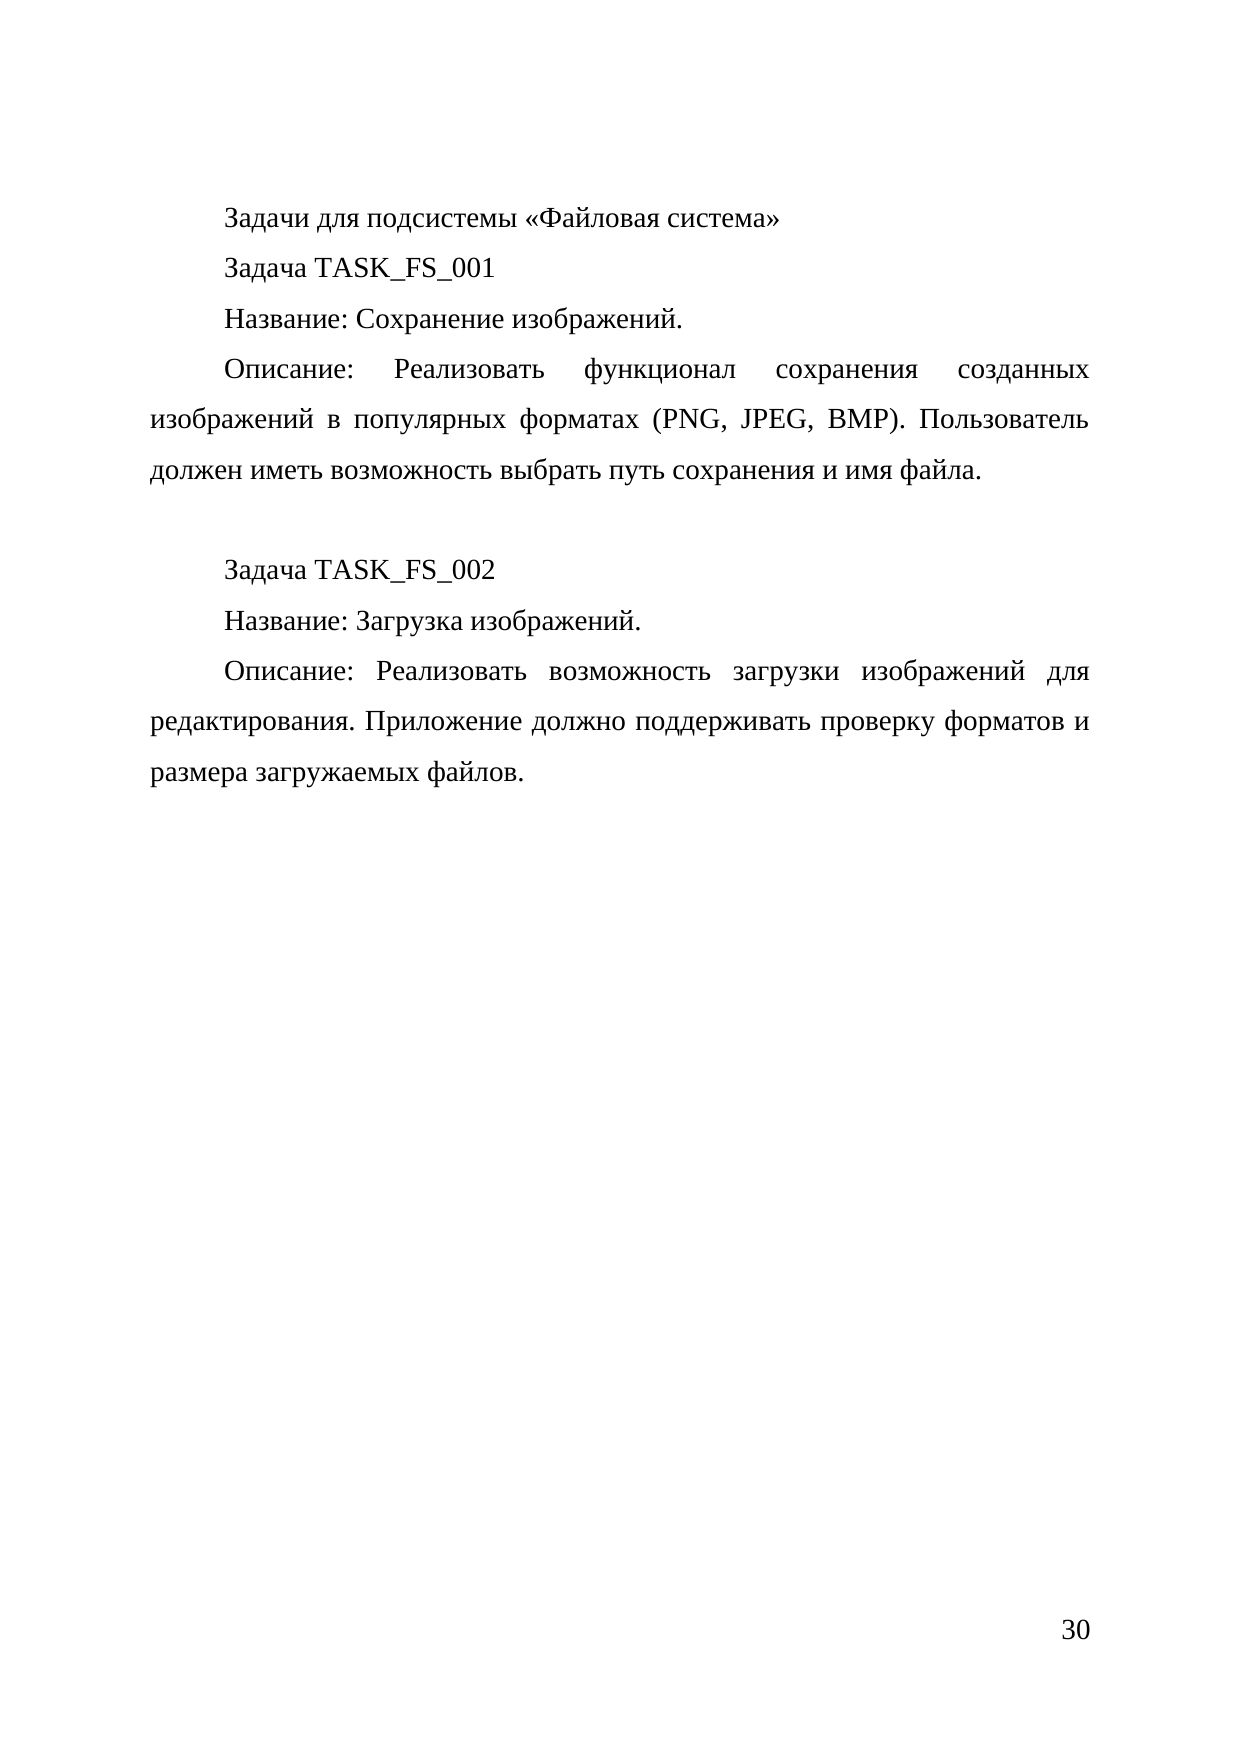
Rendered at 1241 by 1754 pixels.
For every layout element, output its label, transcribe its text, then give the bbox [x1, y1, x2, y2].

text Описание: Реализовать функционал сохранения созданных изображений в популярных форматах (PNG, JPEG, BMP). Пользователь должен иметь возможность выбрать путь сохранения и имя файла. [150, 351, 1090, 485]
text Задача TASK_FS_002 [150, 552, 1090, 586]
text Описание: Реализовать возможность загрузки изображений для редактирования. Приложение должно поддерживать проверку форматов и размера загружаемых файлов. [150, 653, 1090, 787]
text Название: Сохранение изображений. [150, 301, 1090, 334]
text Задача TASK_FS_001 [150, 251, 1090, 284]
text Название: Загрузка изображений. [150, 603, 1090, 636]
text Задачи для подсистемы «Файловая система» [150, 200, 1090, 234]
